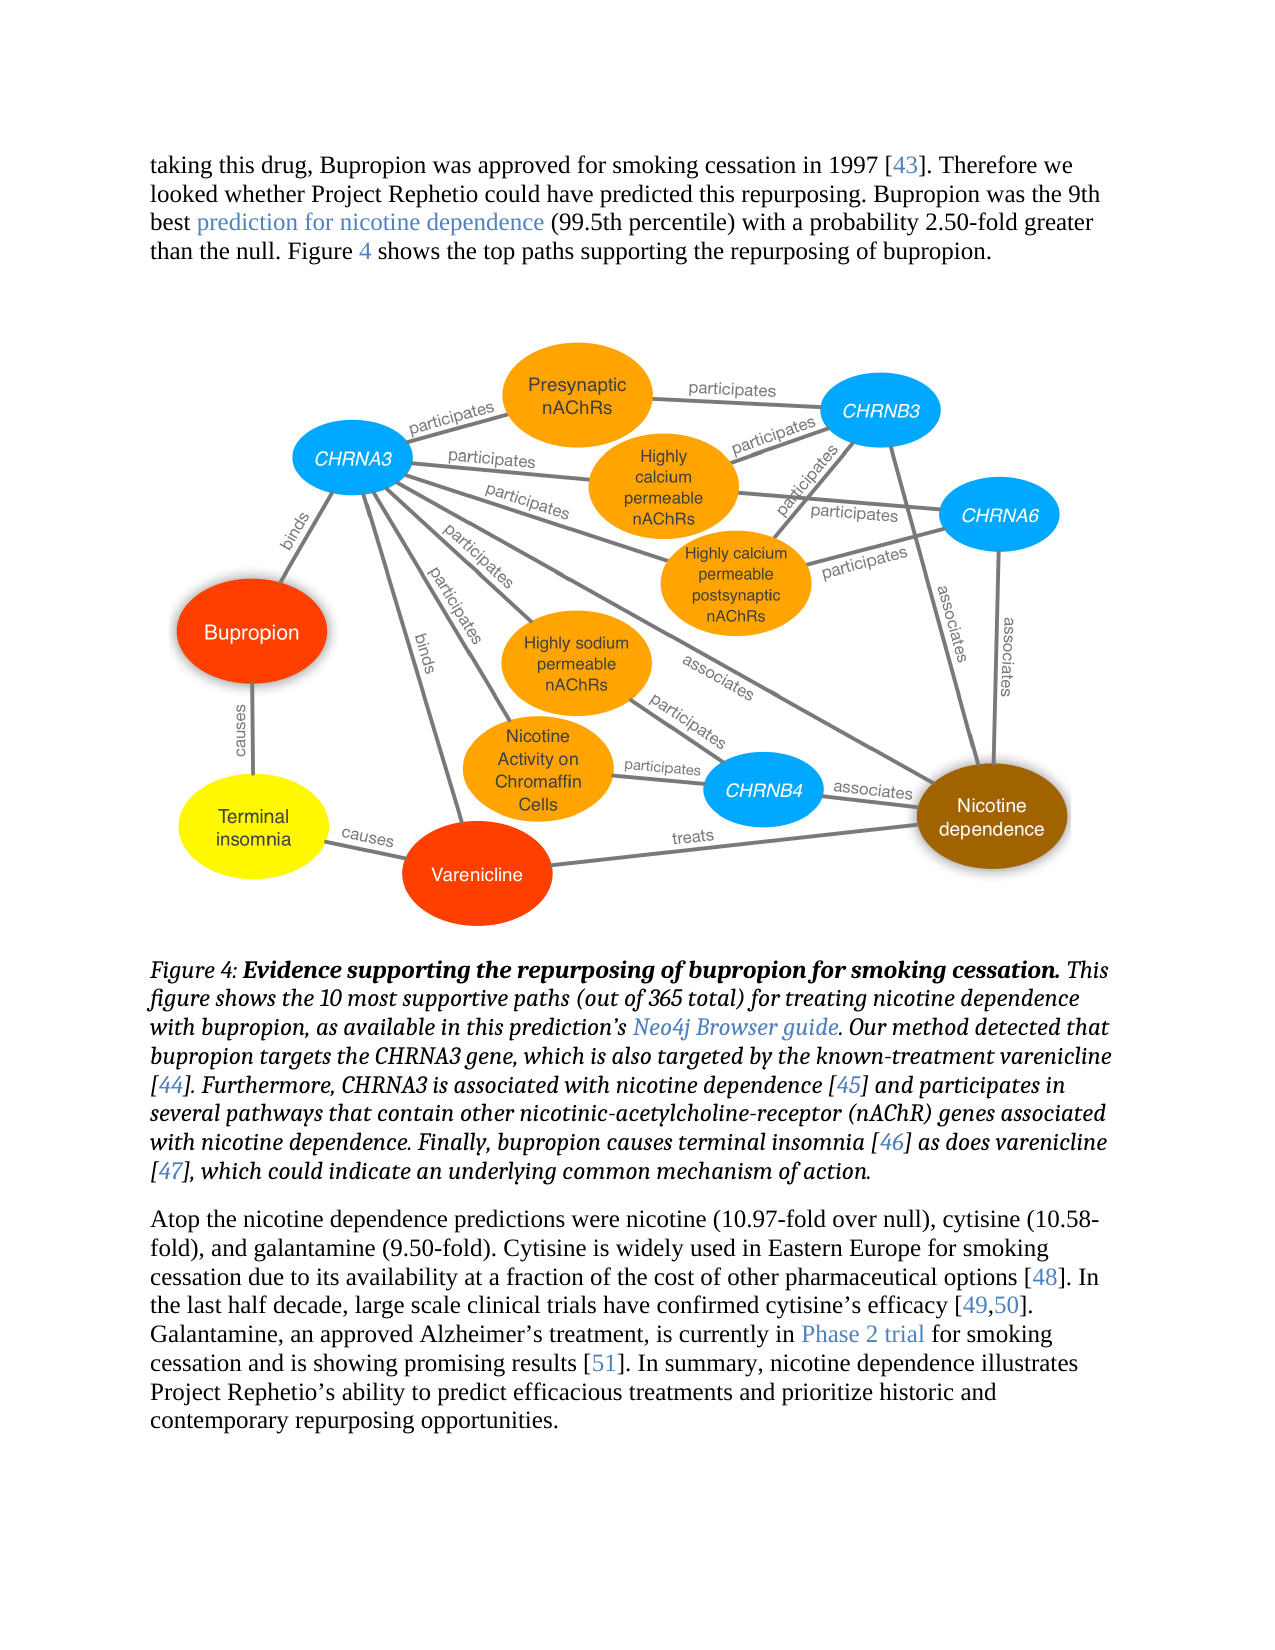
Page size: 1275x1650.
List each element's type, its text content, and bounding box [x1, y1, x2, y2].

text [150, 150, 1125, 265]
picture [168, 333, 1072, 935]
text Figure 4: Evidence supporting the repurposing of bupropion for smoking cessation. This figure shows the 10 most supportive paths (out of 365 total) for treating nicotine dependence with bupropion, as available in this prediction’s Neo4j Browser guide. Our method detected that bupropion targets the CHRNA3 gene, which is also targeted by the known-treatment varenicline [44]. Furthermore, CHRNA3 is associated with nicotine dependence [45] and participates in several pathways that contain other nicotinic-acetylcholine-receptor (nAChR) genes associated with nicotine dependence. Finally, bupropion causes terminal insomnia [46] as does varenicline [47], which could indicate an underlying common mechanism of action. [150, 956, 1125, 1186]
text Atop the nicotine dependence predictions were nicotine (10.97-fold over null), cytisine (10.58-fold), and galantamine (9.50-fold). Cytisine is widely used in Eastern Europe for smoking cessation due to its availability at a fraction of the cost of other pharmaceutical options [48]. In the last half decade, large scale clinical trials have confirmed cytisine’s efficacy [49,50]. Galantamine, an approved Alzheimer’s treatment, is currently in Phase 2 trial for smoking cessation and is showing promising results [51]. In summary, nicotine dependence illustrates Project Rephetio’s ability to predict efficacious treatments and prioritize historic and contemporary repurposing opportunities. [150, 1204, 1125, 1434]
